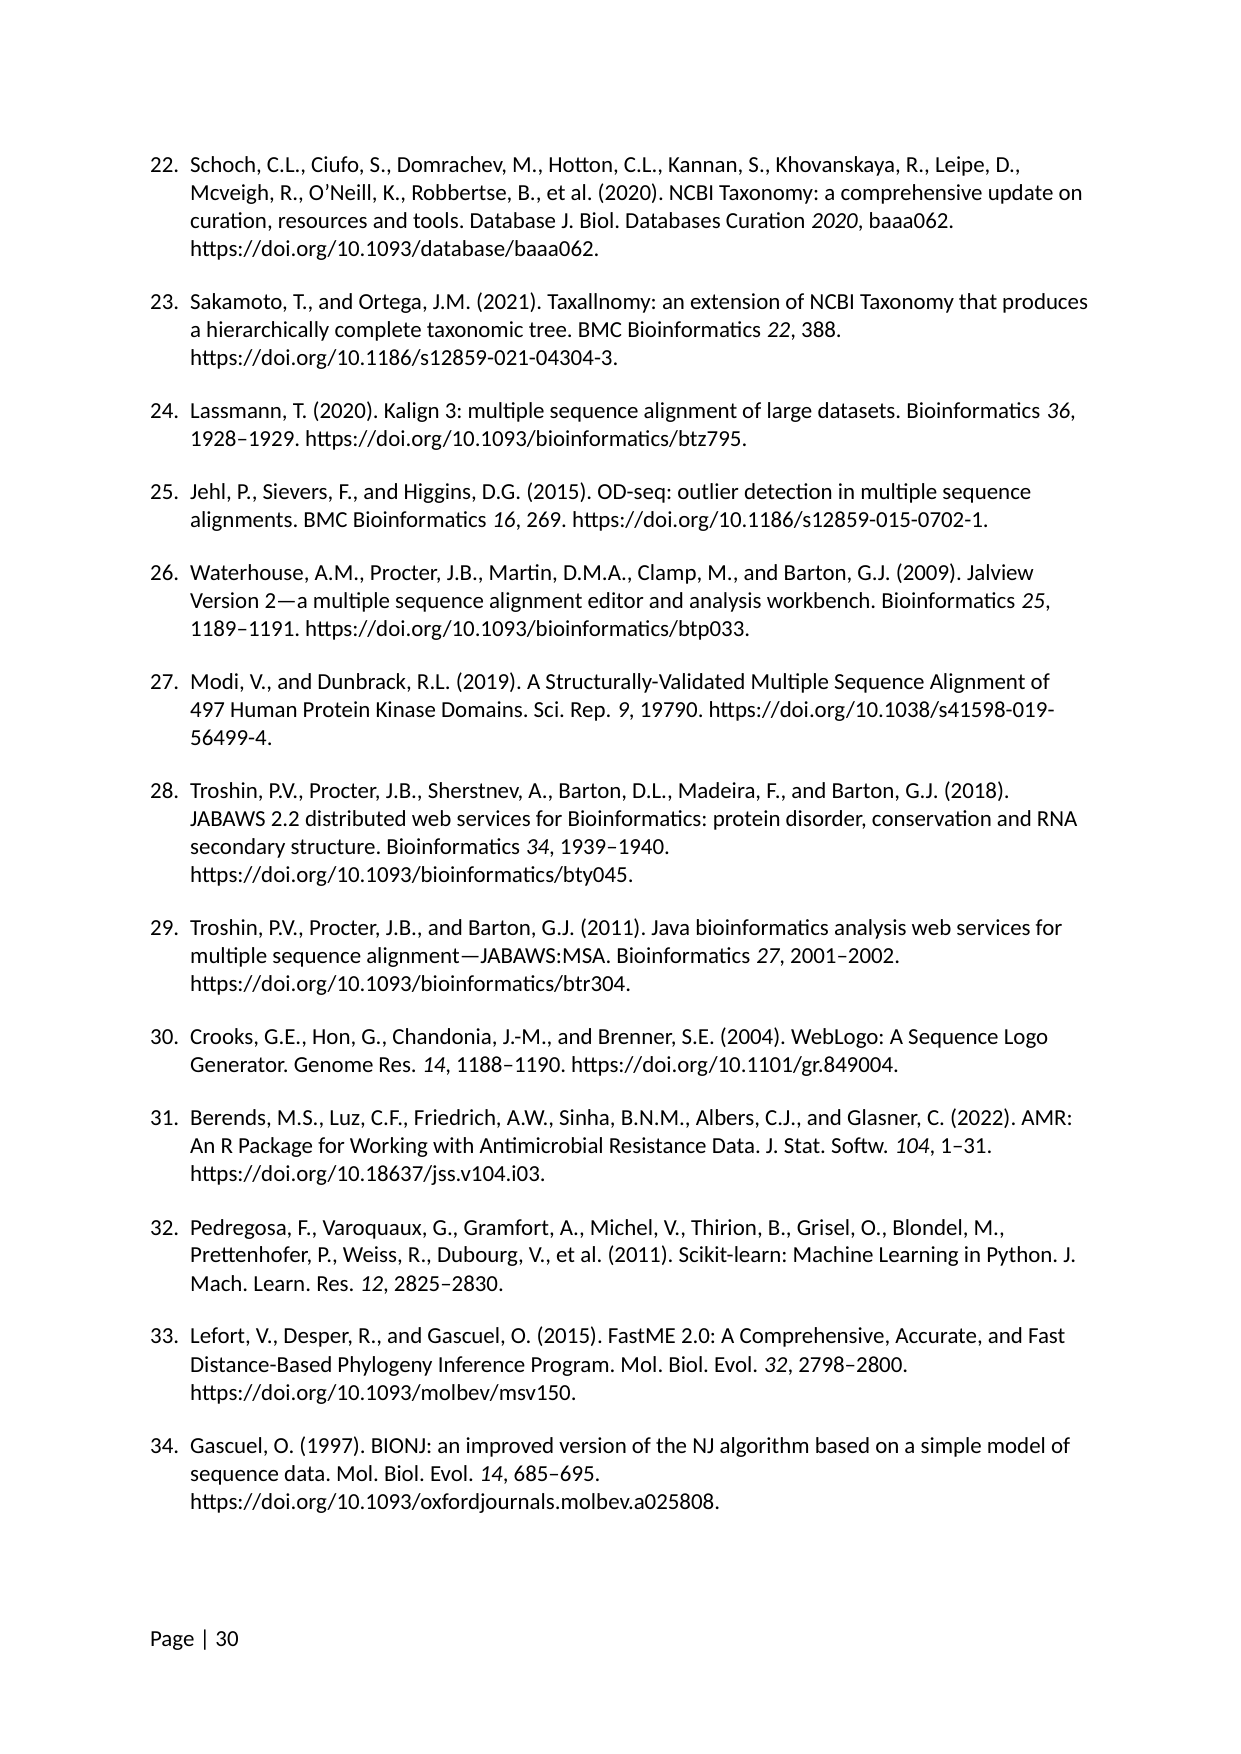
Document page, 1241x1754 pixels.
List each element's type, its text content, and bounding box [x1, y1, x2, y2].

text 32. Pedregosa, F., Varoquaux, G., Gramfort, A., Michel, V., Thirion, B., Grisel, O., Blondel, M., Prettenhofer, P., Weiss, R., Dubourg, V., et al. (2011). Scikit-learn: Machine Learning in Python. J. Mach. Learn. Res. 12, 2825–2830. [150, 1213, 1090, 1297]
text 24. Lassmann, T. (2020). Kalign 3: multiple sequence alignment of large datasets. Bioinformatics 36, 1928–1929. https://doi.org/10.1093/bioinformatics/btz795. [150, 396, 1090, 452]
text 27. Modi, V., and Dunbrack, R.L. (2019). A Structurally-Validated Multiple Sequence Alignment of 497 Human Protein Kinase Domains. Sci. Rep. 9, 19790. https://doi.org/10.1038/s41598-019-56499-4. [150, 667, 1090, 751]
text 23. Sakamoto, T., and Ortega, J.M. (2021). Taxallnomy: an extension of NCBI Taxonomy that produces a hierarchically complete taxonomic tree. BMC Bioinformatics 22, 388. https://doi.org/10.1186/s12859-021-04304-3. [150, 287, 1090, 371]
text 34. Gascuel, O. (1997). BIONJ: an improved version of the NJ algorithm based on a simple model of sequence data. Mol. Biol. Evol. 14, 685–695. https://doi.org/10.1093/oxfordjournals.molbev.a025808. [150, 1431, 1090, 1515]
text 22. Schoch, C.L., Ciufo, S., Domrachev, M., Hotton, C.L., Kannan, S., Khovanskaya, R., Leipe, D., Mcveigh, R., O’Neill, K., Robbertse, B., et al. (2020). NCBI Taxonomy: a comprehensive update on curation, resources and tools. Database J. Biol. Databases Curation 2020, baaa062. https://doi.org/10.1093/database/baaa062. [150, 150, 1090, 262]
text 28. Troshin, P.V., Procter, J.B., Sherstnev, A., Barton, D.L., Madeira, F., and Barton, G.J. (2018). JABAWS 2.2 distributed web services for Bioinformatics: protein disorder, conservation and RNA secondary structure. Bioinformatics 34, 1939–1940. https://doi.org/10.1093/bioinformatics/bty045. [150, 776, 1090, 888]
text 25. Jehl, P., Sievers, F., and Higgins, D.G. (2015). OD-seq: outlier detection in multiple sequence alignments. BMC Bioinformatics 16, 269. https://doi.org/10.1186/s12859-015-0702-1. [150, 477, 1090, 533]
text 33. Lefort, V., Desper, R., and Gascuel, O. (2015). FastME 2.0: A Comprehensive, Accurate, and Fast Distance-Based Phylogeny Inference Program. Mol. Biol. Evol. 32, 2798–2800. https://doi.org/10.1093/molbev/msv150. [150, 1322, 1090, 1406]
text 31. Berends, M.S., Luz, C.F., Friedrich, A.W., Sinha, B.N.M., Albers, C.J., and Glasner, C. (2022). AMR: An R Package for Working with Antimicrobial Resistance Data. J. Stat. Softw. 104, 1–31. https://doi.org/10.18637/jss.v104.i03. [150, 1103, 1090, 1188]
text 29. Troshin, P.V., Procter, J.B., and Barton, G.J. (2011). Java bioinformatics analysis web services for multiple sequence alignment—JABAWS:MSA. Bioinformatics 27, 2001–2002. https://doi.org/10.1093/bioinformatics/btr304. [150, 913, 1090, 997]
text 30. Crooks, G.E., Hon, G., Chandonia, J.-M., and Brenner, S.E. (2004). WebLogo: A Sequence Logo Generator. Genome Res. 14, 1188–1190. https://doi.org/10.1101/gr.849004. [150, 1022, 1090, 1078]
text 26. Waterhouse, A.M., Procter, J.B., Martin, D.M.A., Clamp, M., and Barton, G.J. (2009). Jalview Version 2—a multiple sequence alignment editor and analysis workbench. Bioinformatics 25, 1189–1191. https://doi.org/10.1093/bioinformatics/btp033. [150, 558, 1090, 642]
